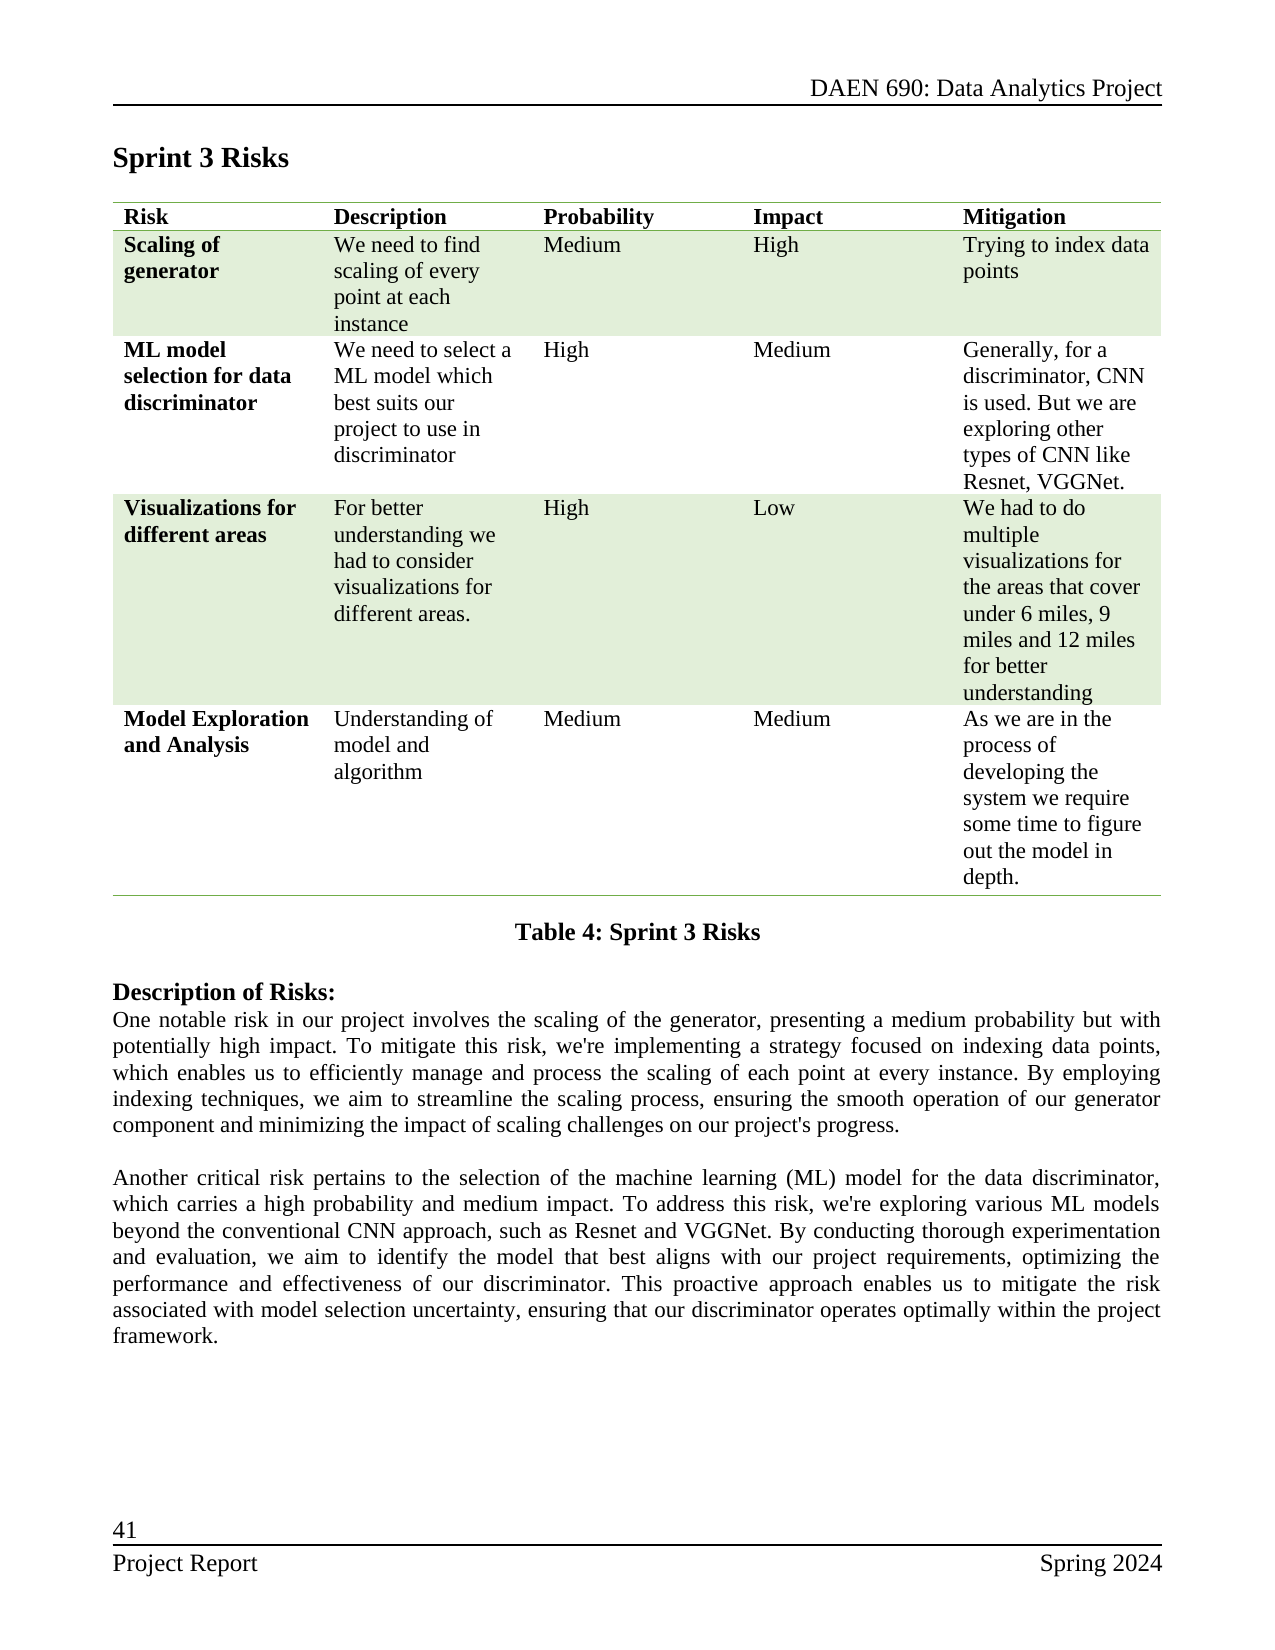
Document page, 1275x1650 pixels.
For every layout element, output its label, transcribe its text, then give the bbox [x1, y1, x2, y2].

subtitle Description of Risks: [112, 977, 1162, 1006]
table_cell Medium [742, 336, 952, 494]
table_cell High [532, 494, 742, 705]
table_header Probability [532, 203, 742, 230]
table_cell High [742, 231, 952, 336]
subtitle Sprint 3 Risks [112, 140, 1162, 173]
table_cell High [532, 336, 742, 494]
table_cell Model Exploration and Analysis [113, 705, 322, 895]
table_cell Understanding of model and algorithm [322, 705, 532, 895]
text Table 4: Sprint 3 Risks [112, 917, 1162, 946]
table_cell As we are in the process of developing the system we require some time to figure out the model in depth. [952, 705, 1161, 895]
table_cell Medium [742, 705, 952, 895]
table_header Mitigation [952, 203, 1161, 230]
table_cell Low [742, 494, 952, 705]
table_cell Medium [532, 705, 742, 895]
table_cell ML model selection for data discriminator [113, 336, 322, 494]
table_cell We need to find scaling of every point at each instance [322, 231, 532, 336]
table_cell For better understanding we had to consider visualizations for different areas. [322, 494, 532, 705]
table_header Description [322, 203, 532, 230]
table_cell We need to select a ML model which best suits our project to use in discriminator [322, 336, 532, 494]
table_header Impact [742, 203, 952, 230]
table_cell We had to do multiple visualizations for the areas that cover under 6 miles, 9 miles and 12 miles for better understanding [952, 494, 1161, 705]
table_header Risk [113, 203, 322, 230]
table_cell Scaling of generator [113, 231, 322, 336]
subtitle One notable risk in our project involves the scaling of the generator, presenting a medium probability but with potentially high impact. To mitigate this risk, we're implementing a strategy focused on indexing data points, which enables us to efficiently manage and process the scaling of each point at every instance. By employing indexing techniques, we aim to streamline the scaling process, ensuring the smooth operation of our generator component and minimizing the impact of scaling challenges on our project's progress. [112, 1006, 1162, 1138]
table_cell Generally, for a discriminator, CNN is used. But we are exploring other types of CNN like Resnet, VGGNet. [952, 336, 1161, 494]
subtitle Another critical risk pertains to the selection of the machine learning (ML) model for the data discriminator, which carries a high probability and medium impact. To address this risk, we're exploring various ML models beyond the conventional CNN approach, such as Resnet and VGGNet. By conducting thorough experimentation and evaluation, we aim to identify the model that best aligns with our project requirements, optimizing the performance and effectiveness of our discriminator. This proactive approach enables us to mitigate the risk associated with model selection uncertainty, ensuring that our discriminator operates optimally within the project framework. [112, 1164, 1162, 1349]
table_cell Trying to index data points [952, 231, 1161, 336]
table_cell Visualizations for different areas [113, 494, 322, 705]
table_cell Medium [532, 231, 742, 336]
